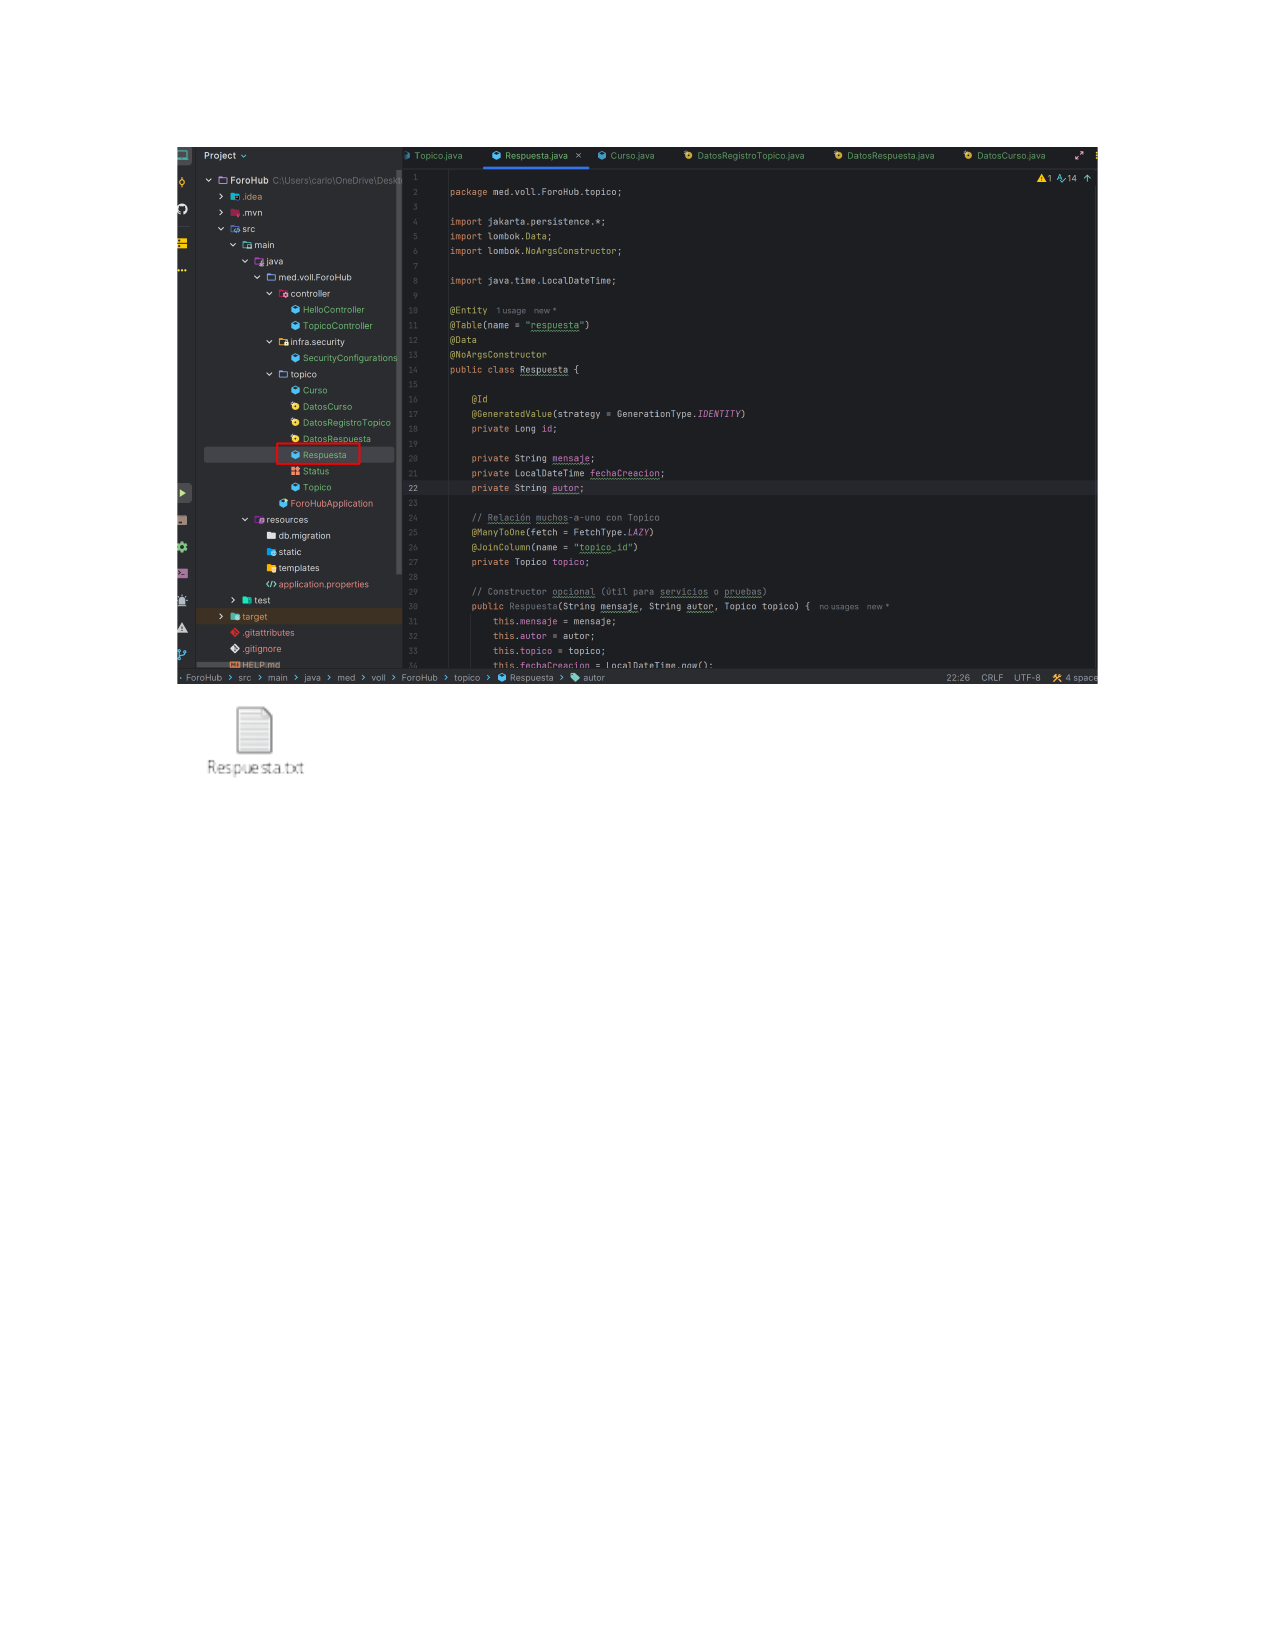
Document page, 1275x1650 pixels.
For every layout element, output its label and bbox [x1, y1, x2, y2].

picture [177, 147, 1098, 684]
